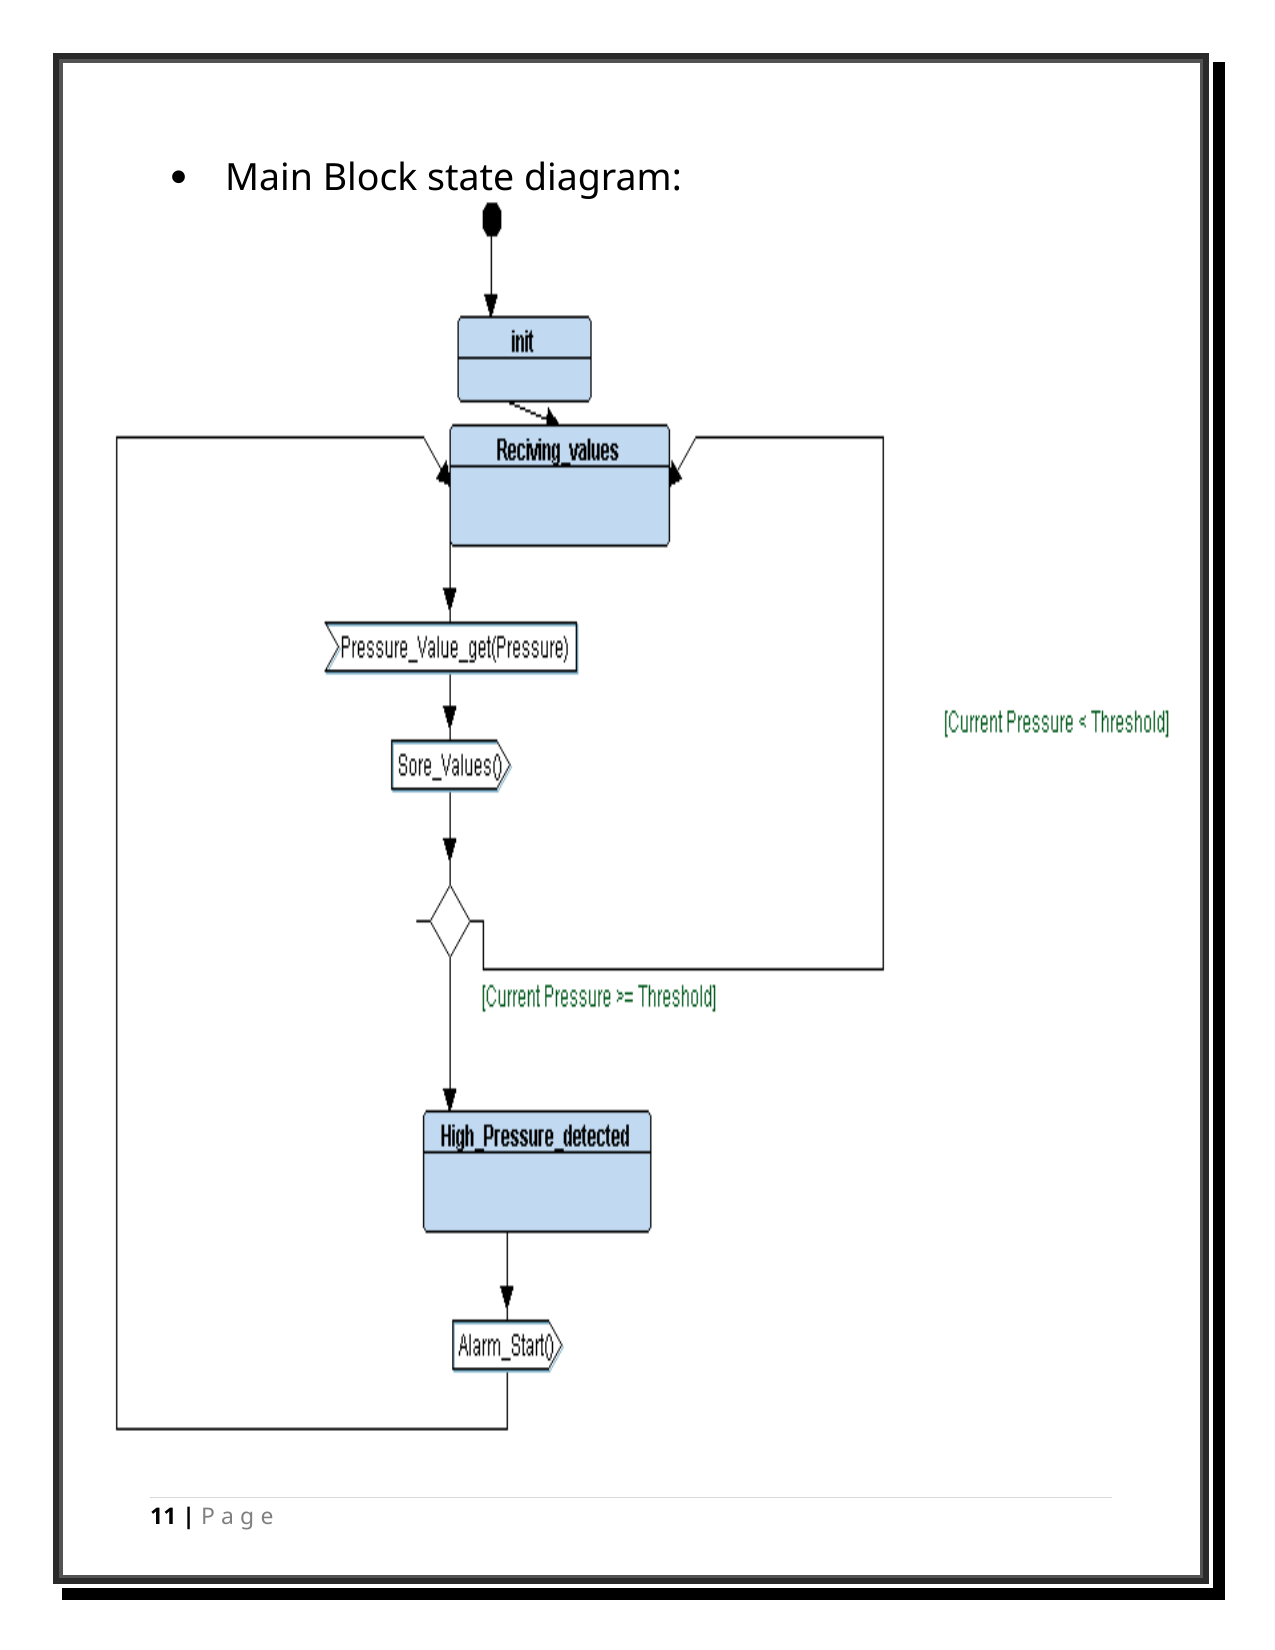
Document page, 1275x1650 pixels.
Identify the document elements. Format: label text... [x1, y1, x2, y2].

list Main Block state diagram: [187, 150, 1112, 201]
picture [83, 202, 1187, 1491]
